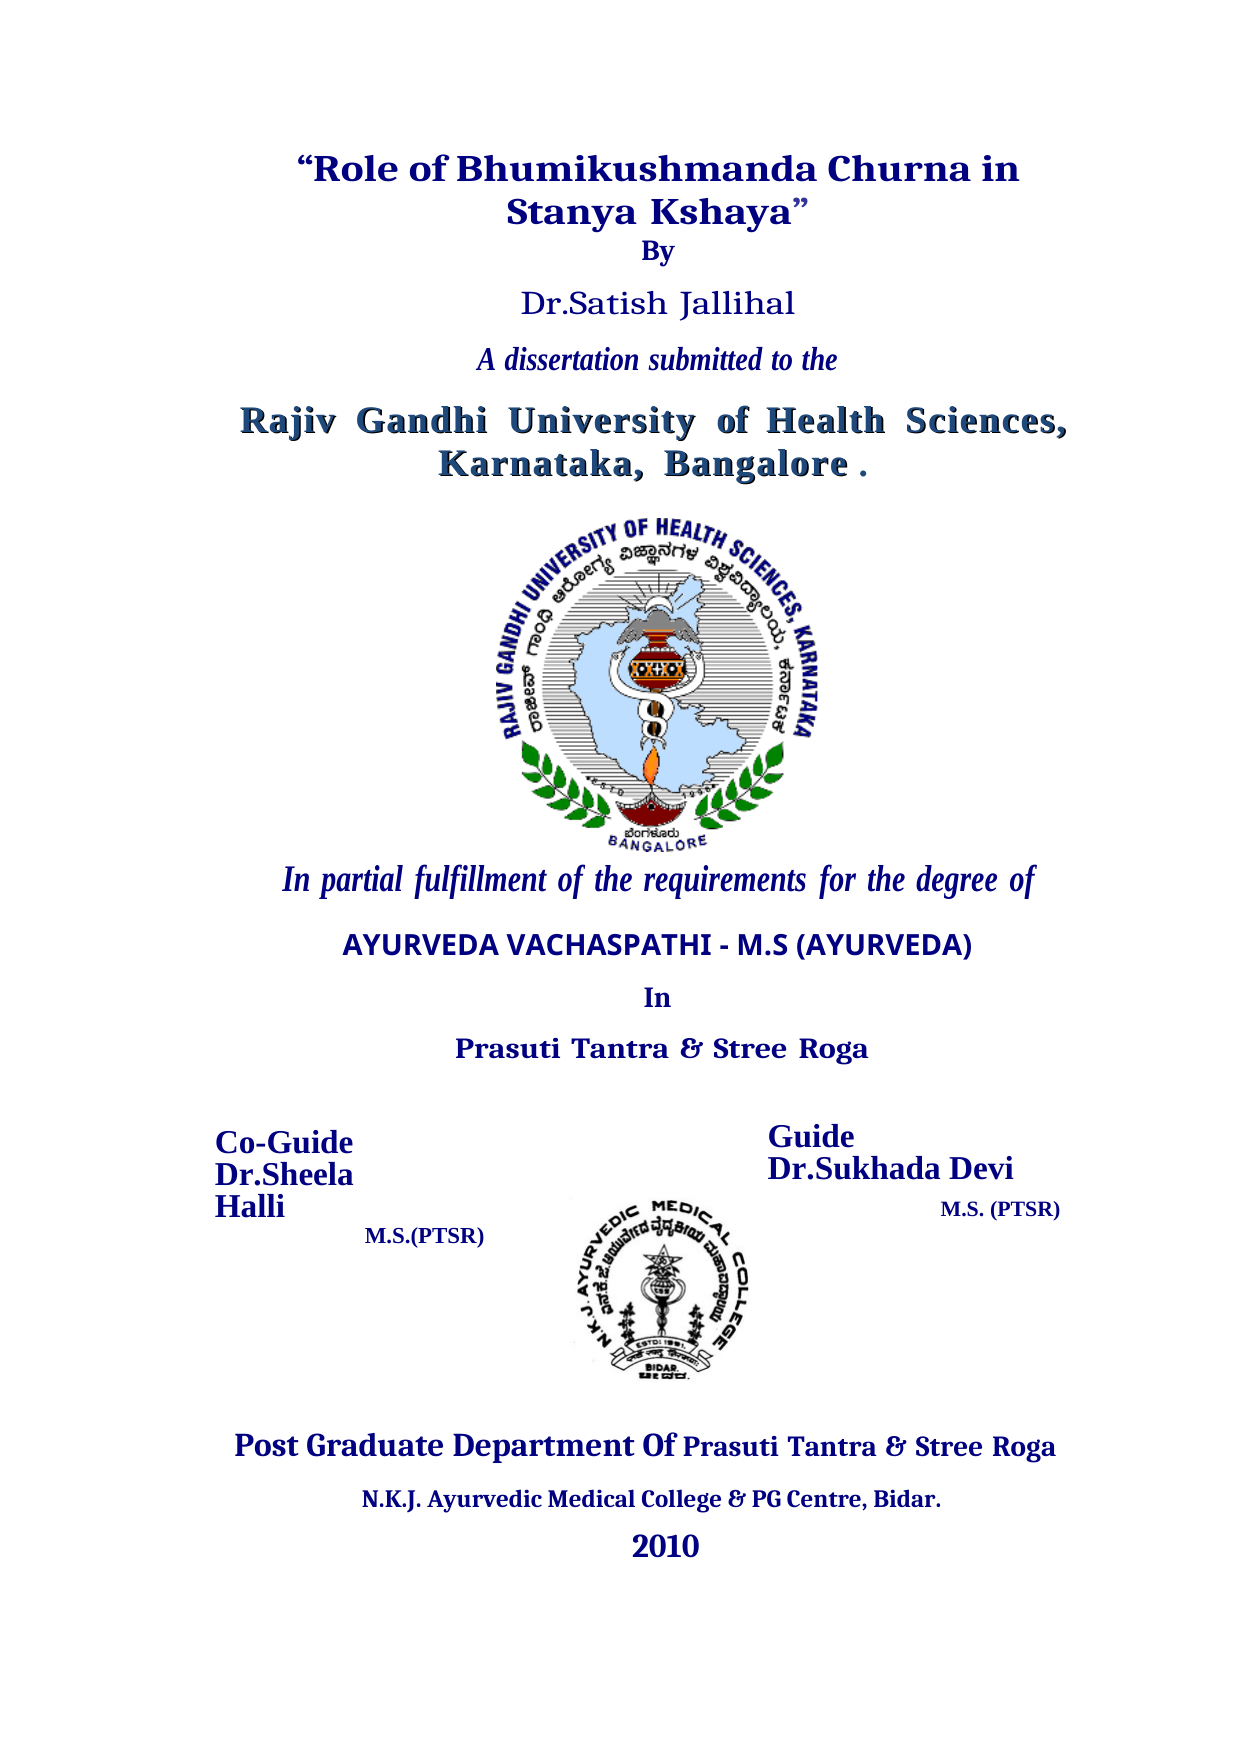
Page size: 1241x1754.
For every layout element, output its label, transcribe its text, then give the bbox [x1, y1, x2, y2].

text Guide Dr.Sukhada Devi [767, 1122, 1014, 1187]
text A dissertation submitted to the [237, 339, 1077, 378]
text M.S.(PTSR) [364, 1225, 489, 1248]
text M.S. (PTSR) [529, 1196, 1060, 1222]
text N.K.J. Ayurvedic Medical College & PG Centre, Bidar. [362, 1485, 1115, 1513]
text In [237, 981, 1077, 1014]
text By [237, 234, 1078, 268]
text AYURVEDA VACHASPATHI - M.S (AYURVEDA) [237, 924, 1077, 964]
text Dr.Satish Jallihal [237, 285, 1078, 323]
picture [568, 1197, 750, 1382]
text Prasuti Tantra & Stree Roga [237, 1032, 1086, 1065]
text Rajiv Gandhi University of Health Sciences, Karnataka, Bangalore . [237, 397, 1068, 484]
text Co-Guide Dr.Sheela Halli [214, 1127, 432, 1225]
text 2010 [237, 1528, 1094, 1566]
picture [496, 518, 818, 852]
text “Role of Bhumikushmanda Churna in Stanya Kshaya” [293, 147, 1023, 234]
text Post Graduate Department Of Prasuti Tantra & Stree Roga [234, 1426, 1115, 1464]
